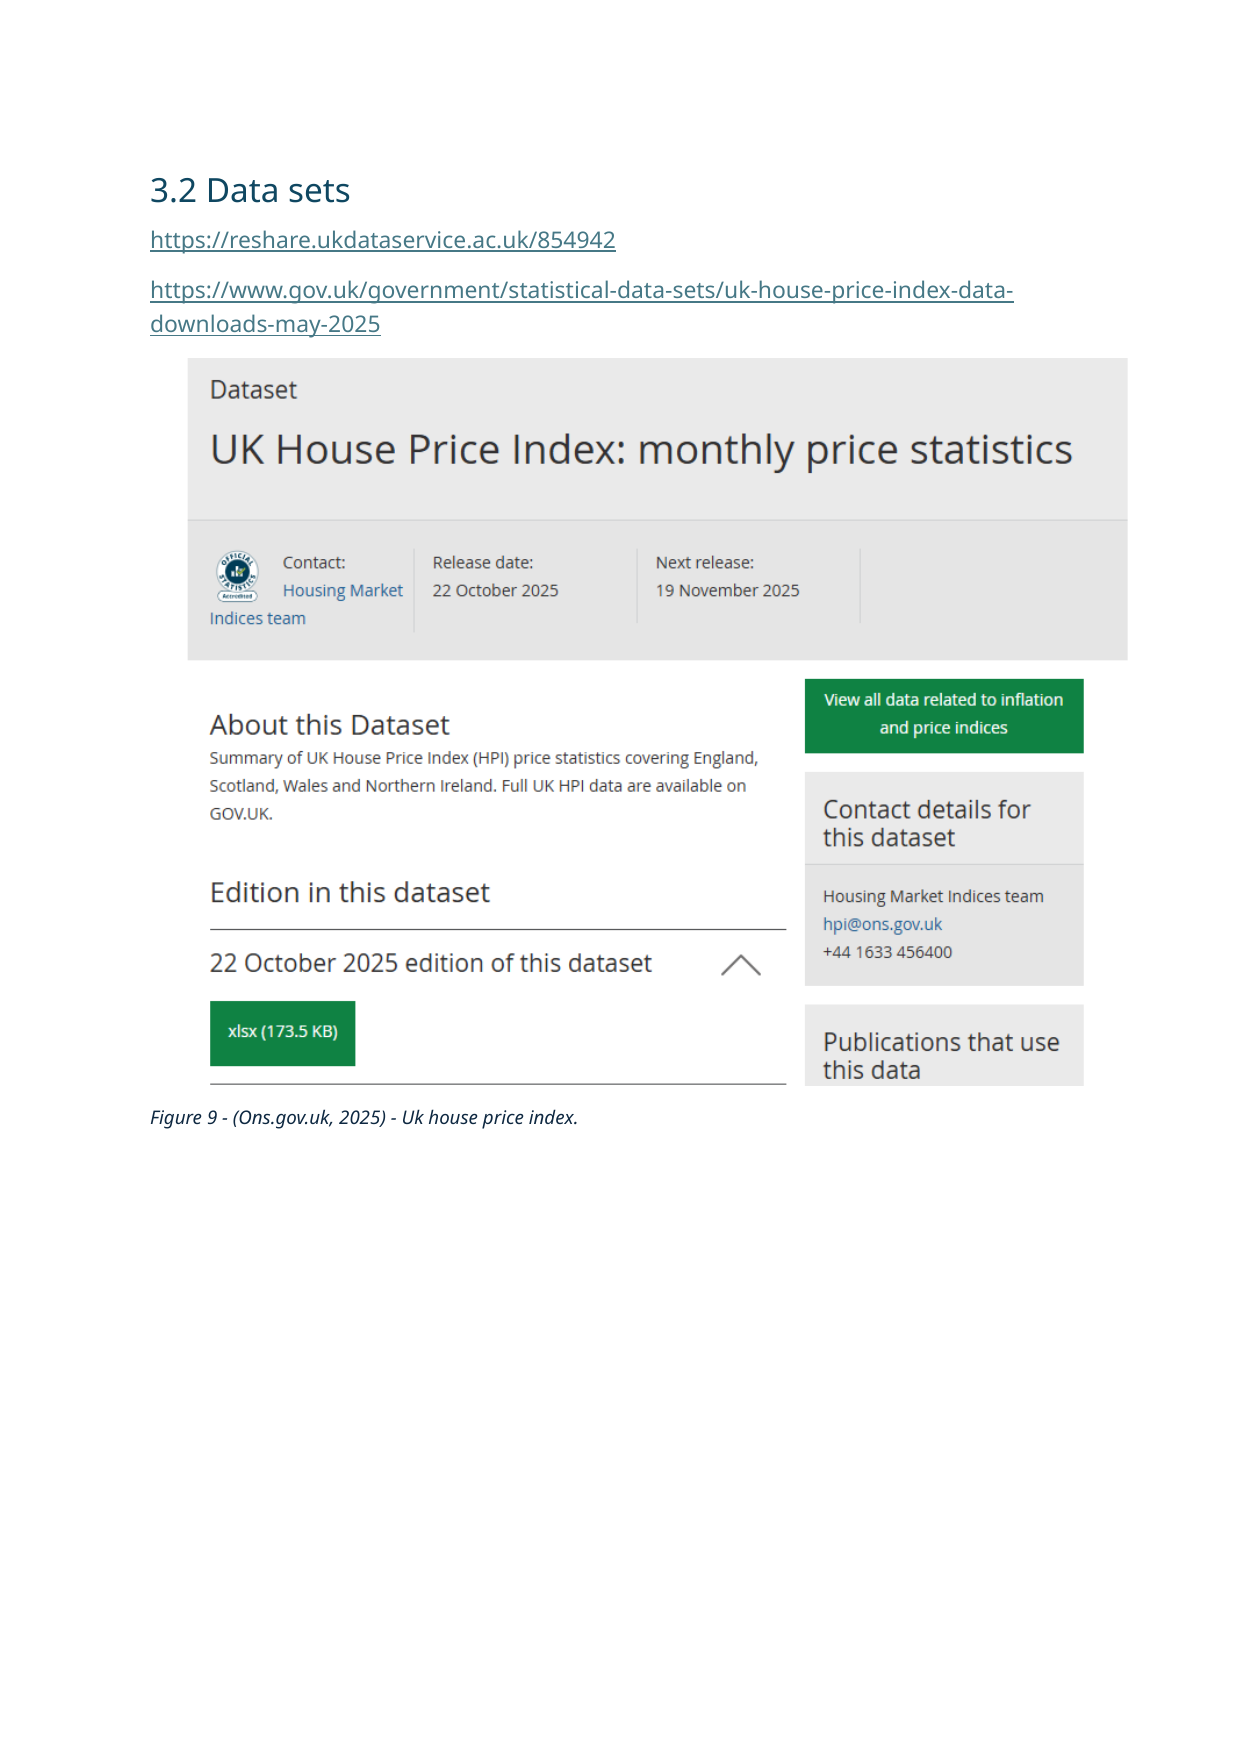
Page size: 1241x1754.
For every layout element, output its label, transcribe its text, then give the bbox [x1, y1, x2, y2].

subtitle 3.2 Data sets [150, 167, 1090, 212]
text https://reshare.ukdataservice.ac.uk/854942 [150, 224, 1090, 255]
picture [187, 358, 1128, 1086]
text https://www.gov.uk/government/statistical-data-sets/uk-house-price-index-data-downloads-may-2025 [150, 274, 1090, 339]
